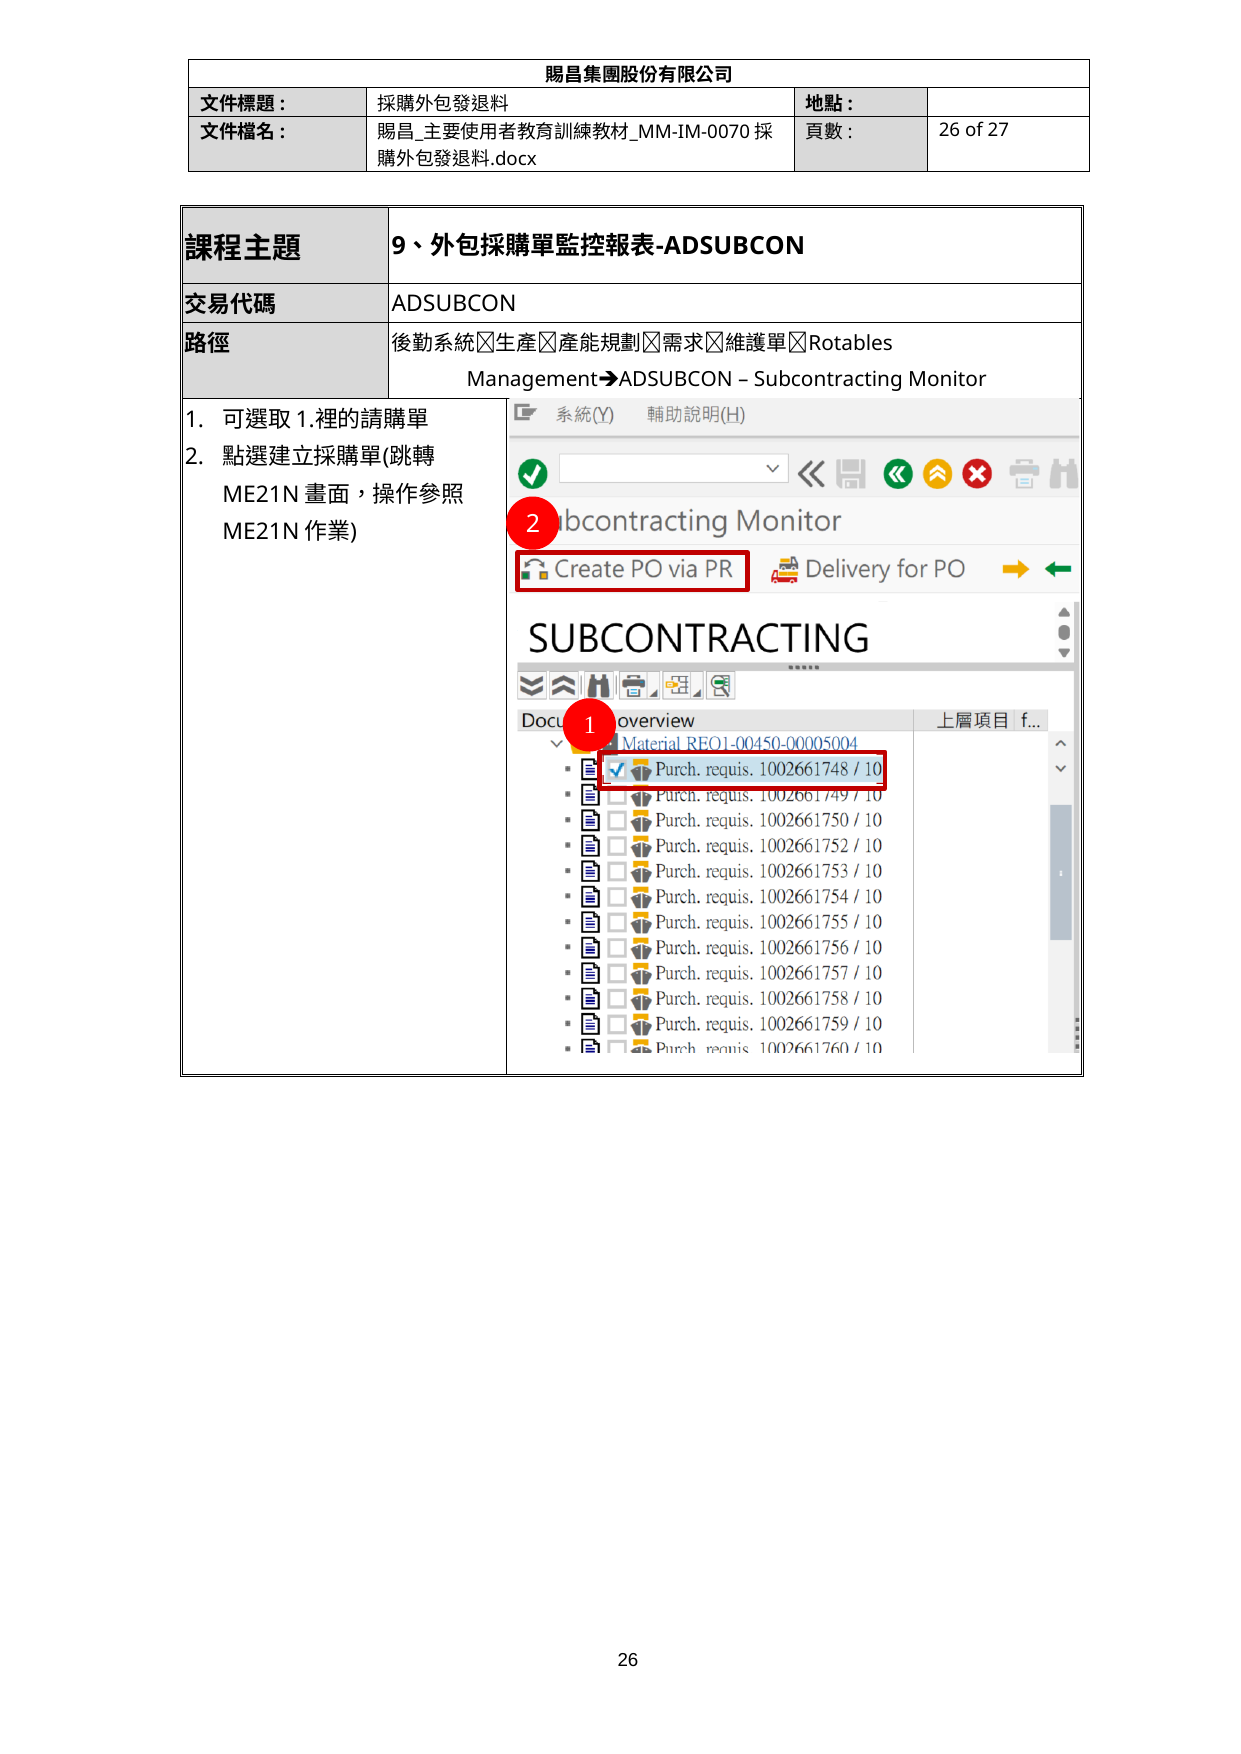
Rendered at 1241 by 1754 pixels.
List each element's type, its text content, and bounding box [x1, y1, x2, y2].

table_cell 可選取1.裡的請購單 點選建立採購單(跳轉ME21N畫面，操作參照ME21N作業) [183, 399, 506, 1074]
table_header 課程主題 [183, 208, 388, 283]
picture [520, 555, 745, 588]
table_cell ADSUBCON [389, 284, 1081, 322]
table_cell 路徑 [183, 323, 388, 398]
table_cell [507, 399, 1081, 1074]
table_header 9、外包採購單監控報表-ADSUBCON [389, 208, 1081, 283]
picture [509, 398, 1080, 1053]
table_cell 後勤系統生產產能規劃需求維護單Rotables ManagementADSUBCON – Subcontracting Monitor [389, 323, 1081, 398]
table_cell 交易代碼 [183, 284, 388, 322]
